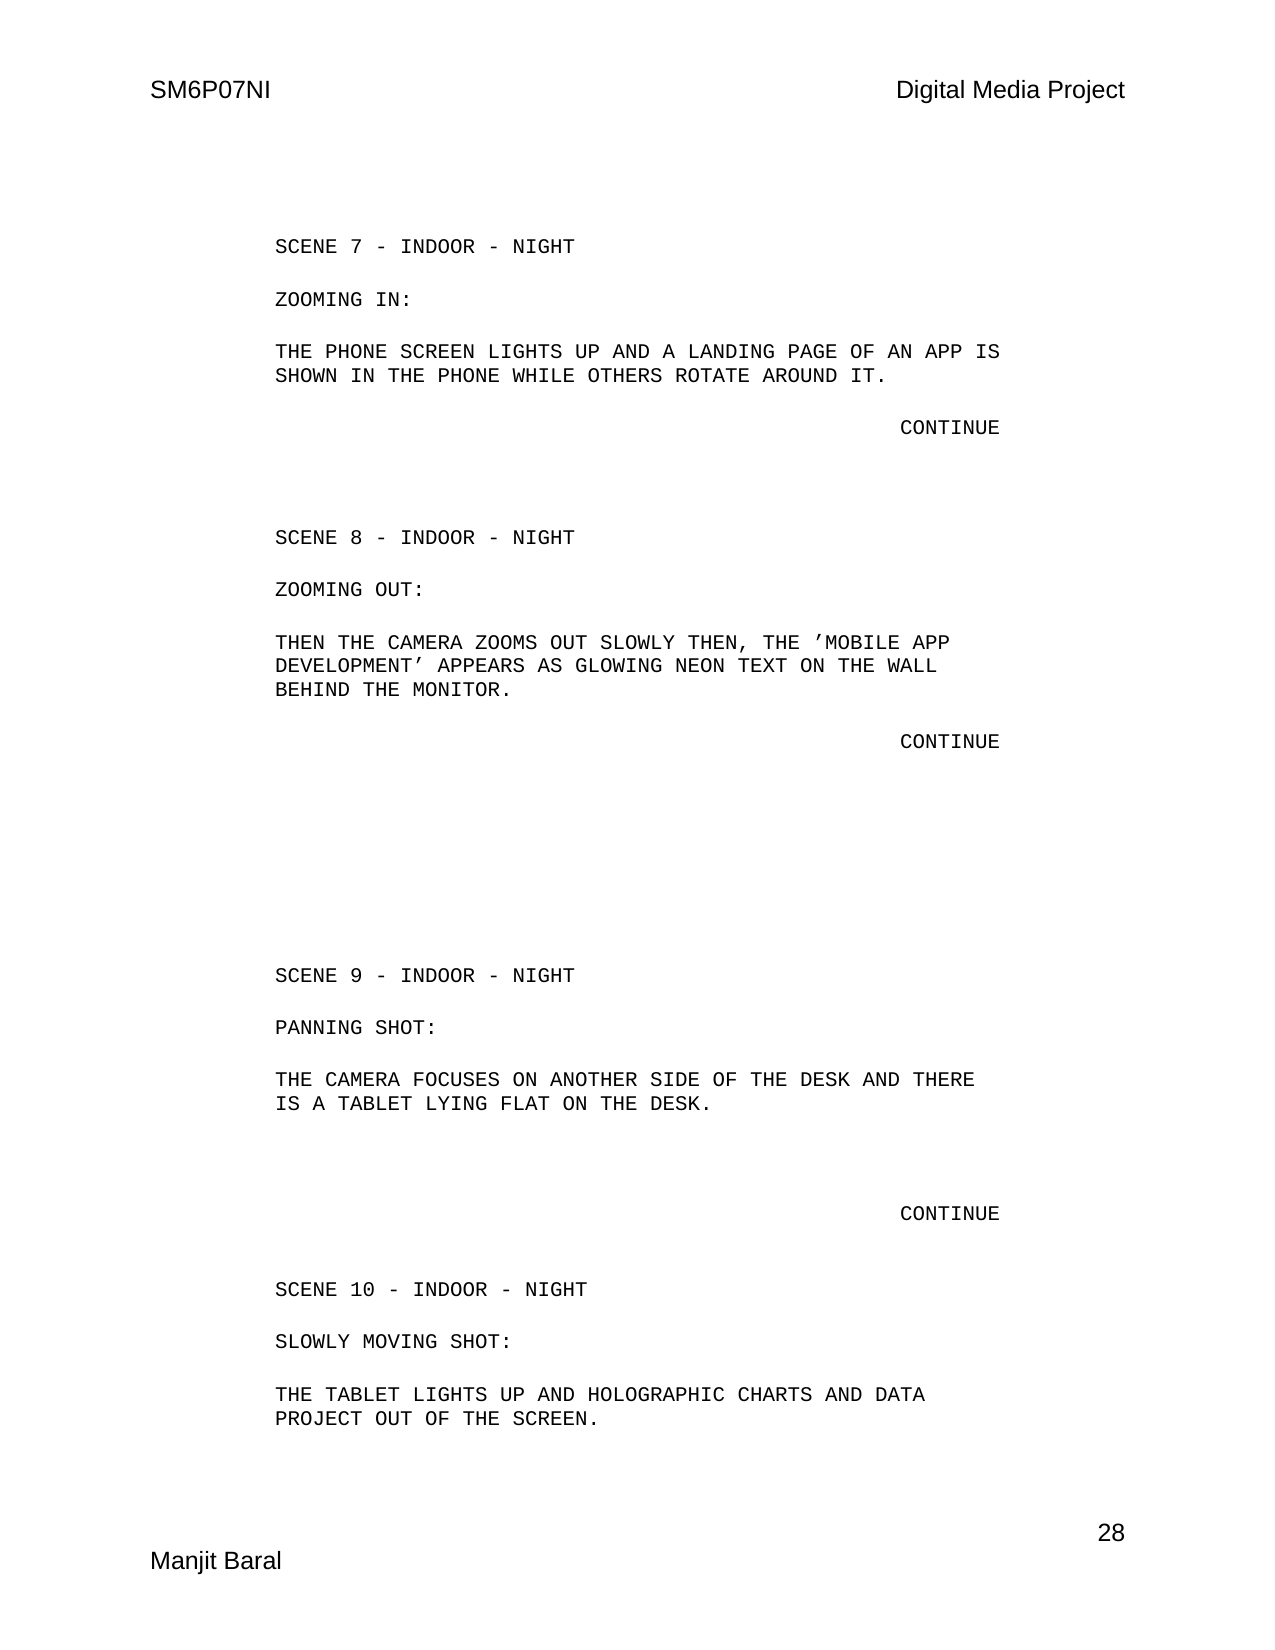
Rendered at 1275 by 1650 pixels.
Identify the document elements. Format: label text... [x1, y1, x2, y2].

text SCENE 7 - INDOOR - NIGHT [150, 236, 1125, 260]
text SCENE 9 - INDOOR - NIGHT [150, 965, 1125, 988]
text SLOWLY MOVING SHOT: [150, 1331, 1125, 1355]
text THEN THE CAMERA ZOOMS OUT SLOWLY THEN, THE ’MOBILE APP [150, 632, 1125, 655]
text BEHIND THE MONITOR. [150, 679, 1125, 703]
text THE TABLET LIGHTS UP AND HOLOGRAPHIC CHARTS AND DATA [150, 1384, 1125, 1407]
text CONTINUE [150, 1203, 1125, 1227]
text CONTINUE [150, 731, 1125, 755]
text ZOOMING OUT: [150, 579, 1125, 603]
text CONTINUE [150, 417, 1125, 441]
text ZOOMING IN: [150, 289, 1125, 312]
text DEVELOPMENT’ APPEARS AS GLOWING NEON TEXT ON THE WALL [150, 655, 1125, 679]
text THE CAMERA FOCUSES ON ANOTHER SIDE OF THE DESK AND THERE [150, 1069, 1125, 1093]
text SCENE 10 - INDOOR - NIGHT [150, 1279, 1125, 1303]
text IS A TABLET LYING FLAT ON THE DESK. [150, 1093, 1125, 1117]
text PROJECT OUT OF THE SCREEN. [150, 1407, 1125, 1431]
text SCENE 8 - INDOOR - NIGHT [150, 527, 1125, 551]
text THE PHONE SCREEN LIGHTS UP AND A LANDING PAGE OF AN APP IS [150, 341, 1125, 365]
text PANNING SHOT: [150, 1017, 1125, 1041]
text SHOWN IN THE PHONE WHILE OTHERS ROTATE AROUND IT. [150, 365, 1125, 388]
